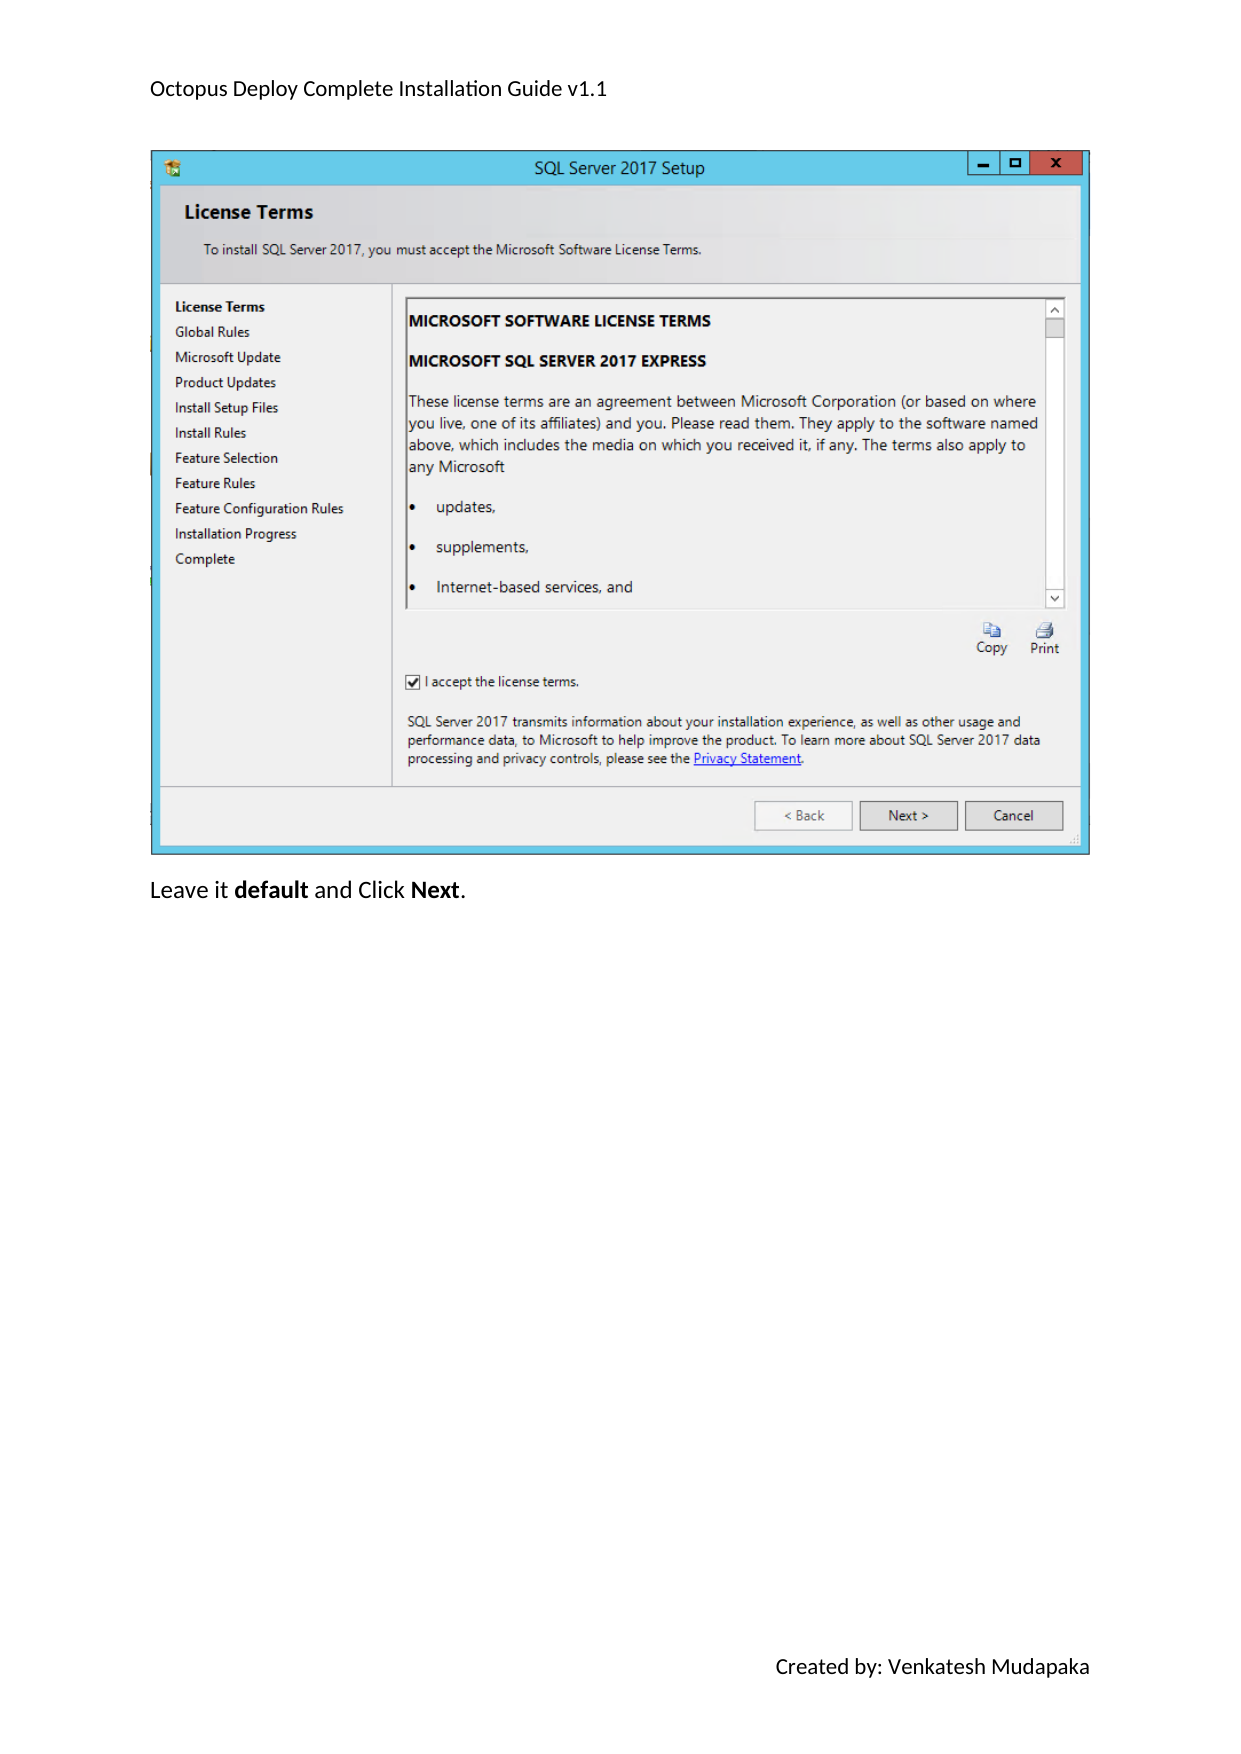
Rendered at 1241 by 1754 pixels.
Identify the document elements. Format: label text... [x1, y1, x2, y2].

picture [150, 150, 1091, 856]
text Leave it default and Click Next. [150, 874, 1090, 905]
